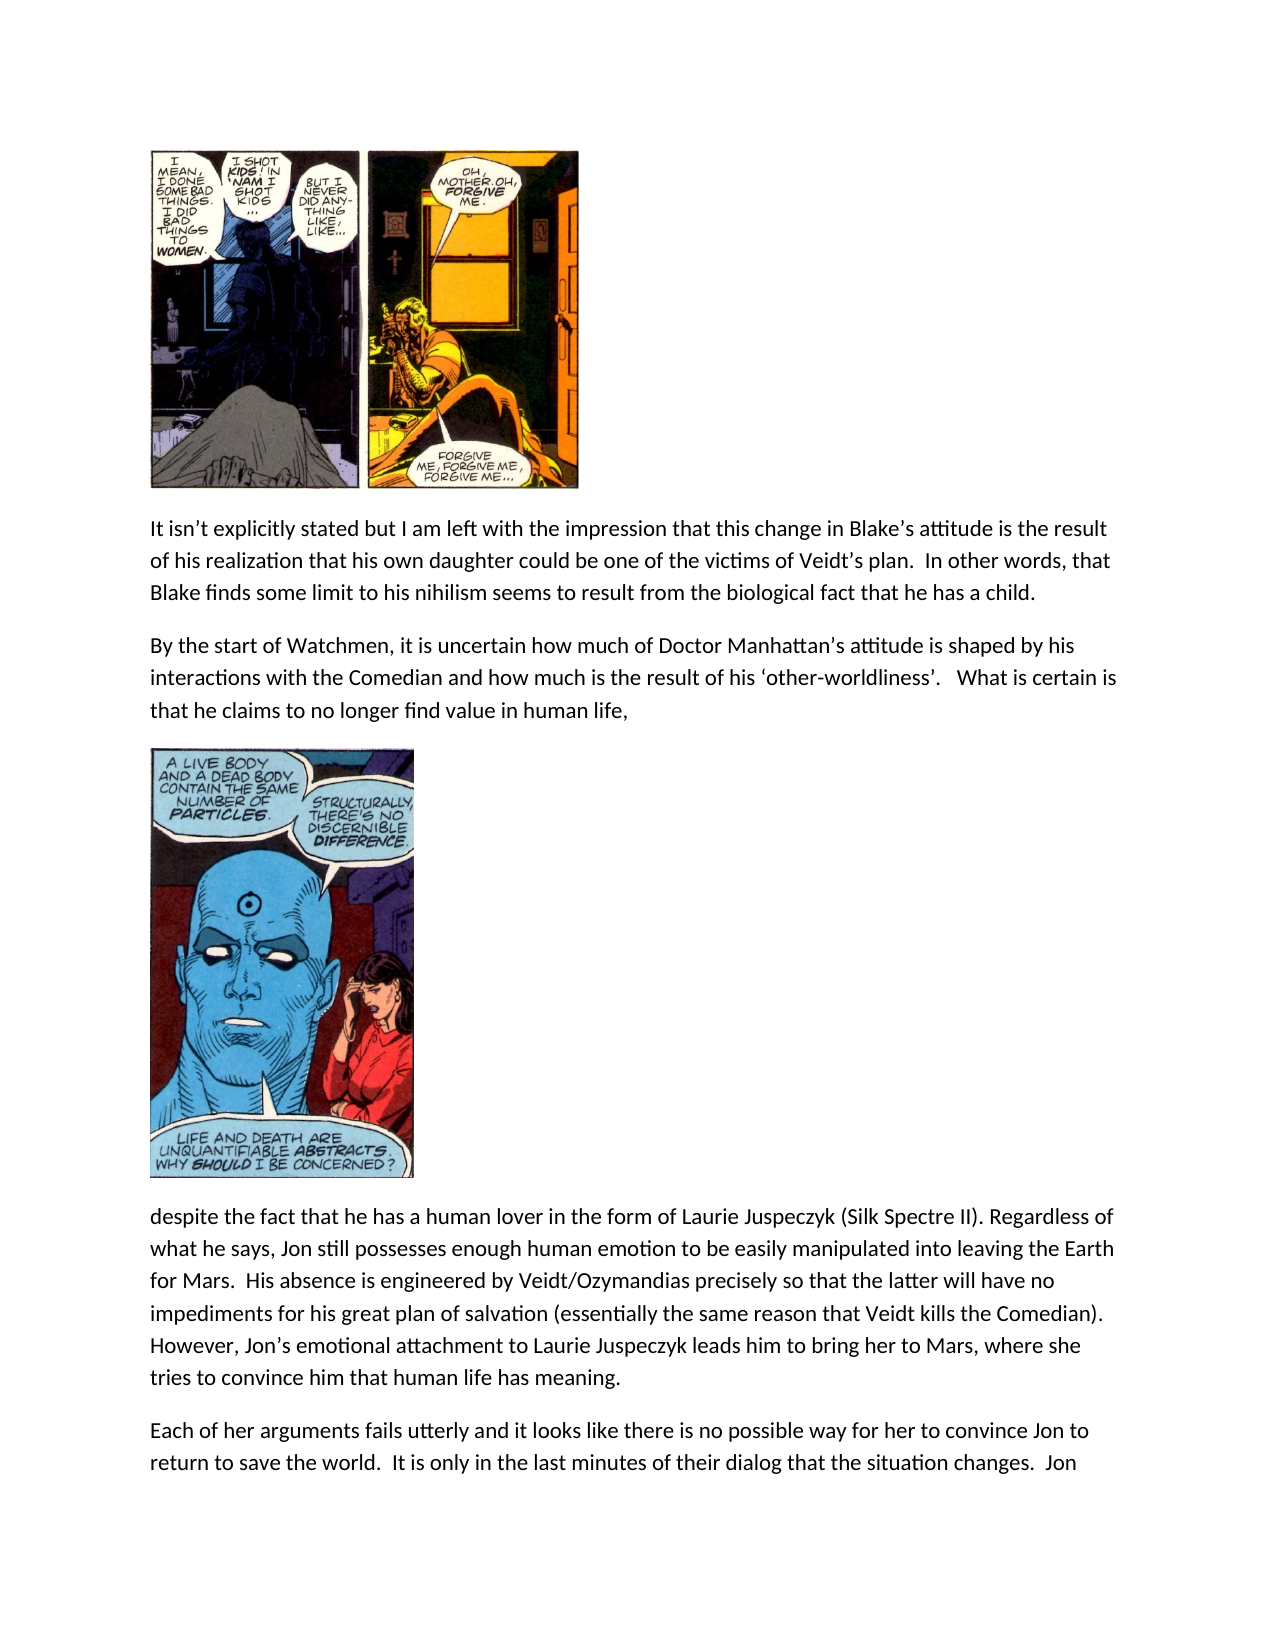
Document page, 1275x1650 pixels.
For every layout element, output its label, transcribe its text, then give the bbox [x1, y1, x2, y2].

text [150, 1416, 1125, 1476]
picture [150, 748, 414, 1178]
text It isn’t explicitly stated but I am left with the impression that this change in Blake’s attitude is the result of his realization that his own daughter could be one of the victims of Veidt’s plan. In other words, that Blake finds some limit to his nihilism seems to result from the biological fact that he has a child. [150, 514, 1125, 606]
text By the start of Watchmen, it is uncertain how much of Doctor Manhattan’s attitude is shaped by his interactions with the Comedian and how much is the result of his ‘other-worldliness’. What is certain is that he claims to no longer find value in human life, [150, 631, 1125, 724]
picture [150, 150, 579, 489]
text despite the fact that he has a human lover in the form of Laurie Juspeczyk (Silk Spectre II). Regardless of what he says, Jon still possesses enough human emotion to be easily manipulated into leaving the Earth for Mars. His absence is engineered by Veidt/Ozymandias precisely so that the latter will have no impediments for his great plan of salvation (essentially the same reason that Veidt kills the Comedian). However, Jon’s emotional attachment to Laurie Juspeczyk leads him to bring her to Mars, where she tries to convince him that human life has meaning. [150, 1202, 1125, 1391]
